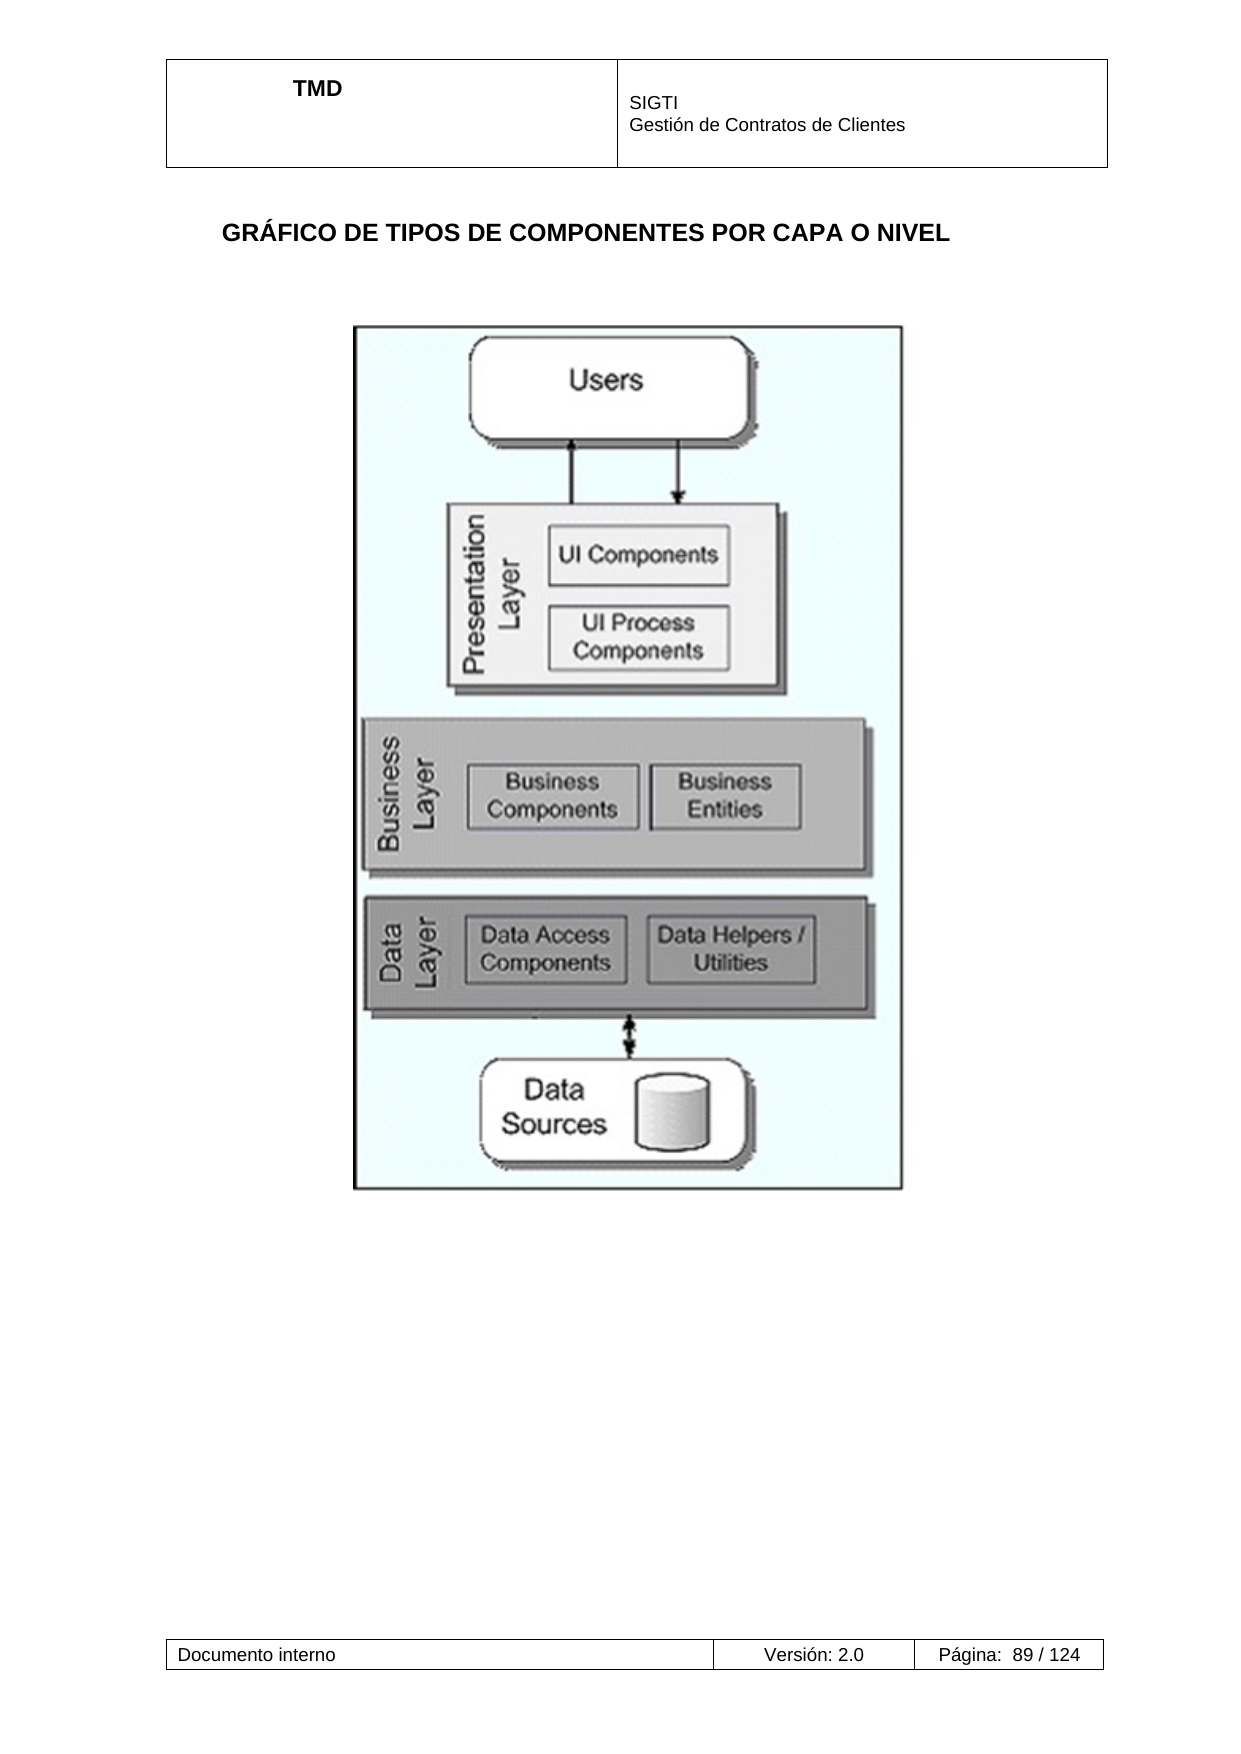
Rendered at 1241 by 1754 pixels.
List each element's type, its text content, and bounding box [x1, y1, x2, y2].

list GRÁFICO DE TIPOS DE COMPONENTES POR CAPA O NIVEL [222, 218, 1092, 247]
picture [353, 324, 917, 1202]
